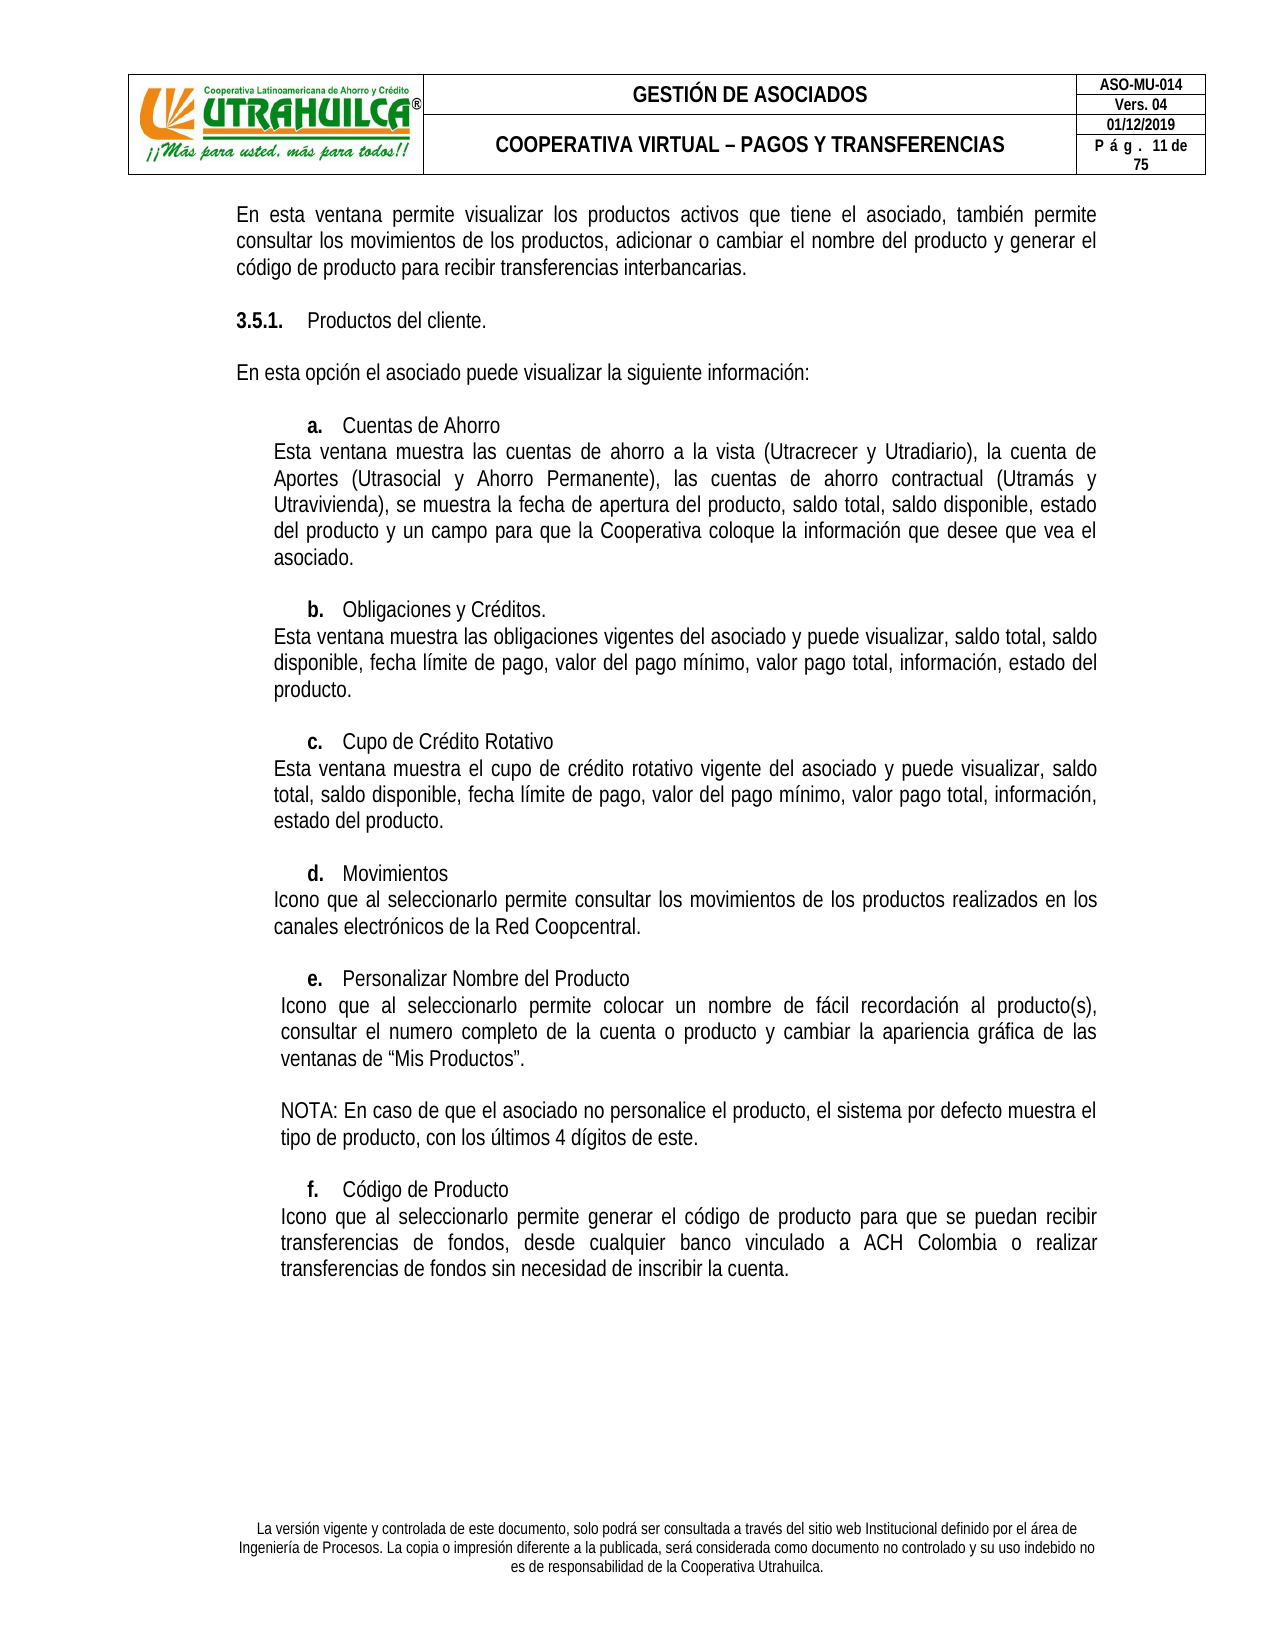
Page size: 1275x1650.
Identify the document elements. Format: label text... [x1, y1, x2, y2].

list Cuentas de Ahorro [307, 412, 1098, 438]
text En esta opción el asociado puede visualizar la siguiente información: [236, 359, 1098, 386]
text NOTA: En caso de que el asociado no personalice el producto, el sistema por defecto muestra el tipo de producto, con los últimos 4 dígitos de este. [281, 1097, 1098, 1150]
list Movimientos [307, 860, 1098, 886]
list Código de Producto [307, 1176, 1098, 1203]
list Obligaciones y Créditos. [307, 596, 1098, 623]
text Esta ventana muestra las cuentas de ahorro a la vista (Utracrecer y Utradiario), la cuenta de Aportes (Utrasocial y Ahorro Permanente), las cuentas de ahorro contractual (Utramás y Utravivienda), se muestra la fecha de apertura del producto, saldo total, saldo disponible, estado del producto y un campo para que la Cooperativa coloque la información que desee que vea el asociado. [273, 438, 1098, 570]
picture [139, 86, 422, 162]
text Icono que al seleccionarlo permite colocar un nombre de fácil recordación al producto(s), consultar el numero completo de la cuenta o producto y cambiar la apariencia gráfica de las ventanas de “Mis Productos”. [281, 992, 1098, 1071]
list Cupo de Crédito Rotativo [307, 728, 1098, 754]
text Icono que al seleccionarlo permite consultar los movimientos de los productos realizados en los canales electrónicos de la Red Coopcentral. [273, 886, 1098, 939]
text Esta ventana muestra las obligaciones vigentes del asociado y puede visualizar, saldo total, saldo disponible, fecha límite de pago, valor del pago mínimo, valor pago total, información, estado del producto. [273, 623, 1098, 702]
text Esta ventana muestra el cupo de crédito rotativo vigente del asociado y puede visualizar, saldo total, saldo disponible, fecha límite de pago, valor del pago mínimo, valor pago total, información, estado del producto. [273, 754, 1098, 834]
list Productos del cliente. [236, 307, 1098, 333]
text Icono que al seleccionarlo permite generar el código de producto para que se puedan recibir transferencias de fondos, desde cualquier banco vinculado a ACH Colombia o realizar transferencias de fondos sin necesidad de inscribir la cuenta. [281, 1203, 1098, 1282]
text En esta ventana permite visualizar los productos activos que tiene el asociado, también permite consultar los movimientos de los productos, adicionar o cambiar el nombre del producto y generar el código de producto para recibir transferencias interbancarias. [236, 201, 1098, 280]
list Personalizar Nombre del Producto [307, 965, 1098, 992]
